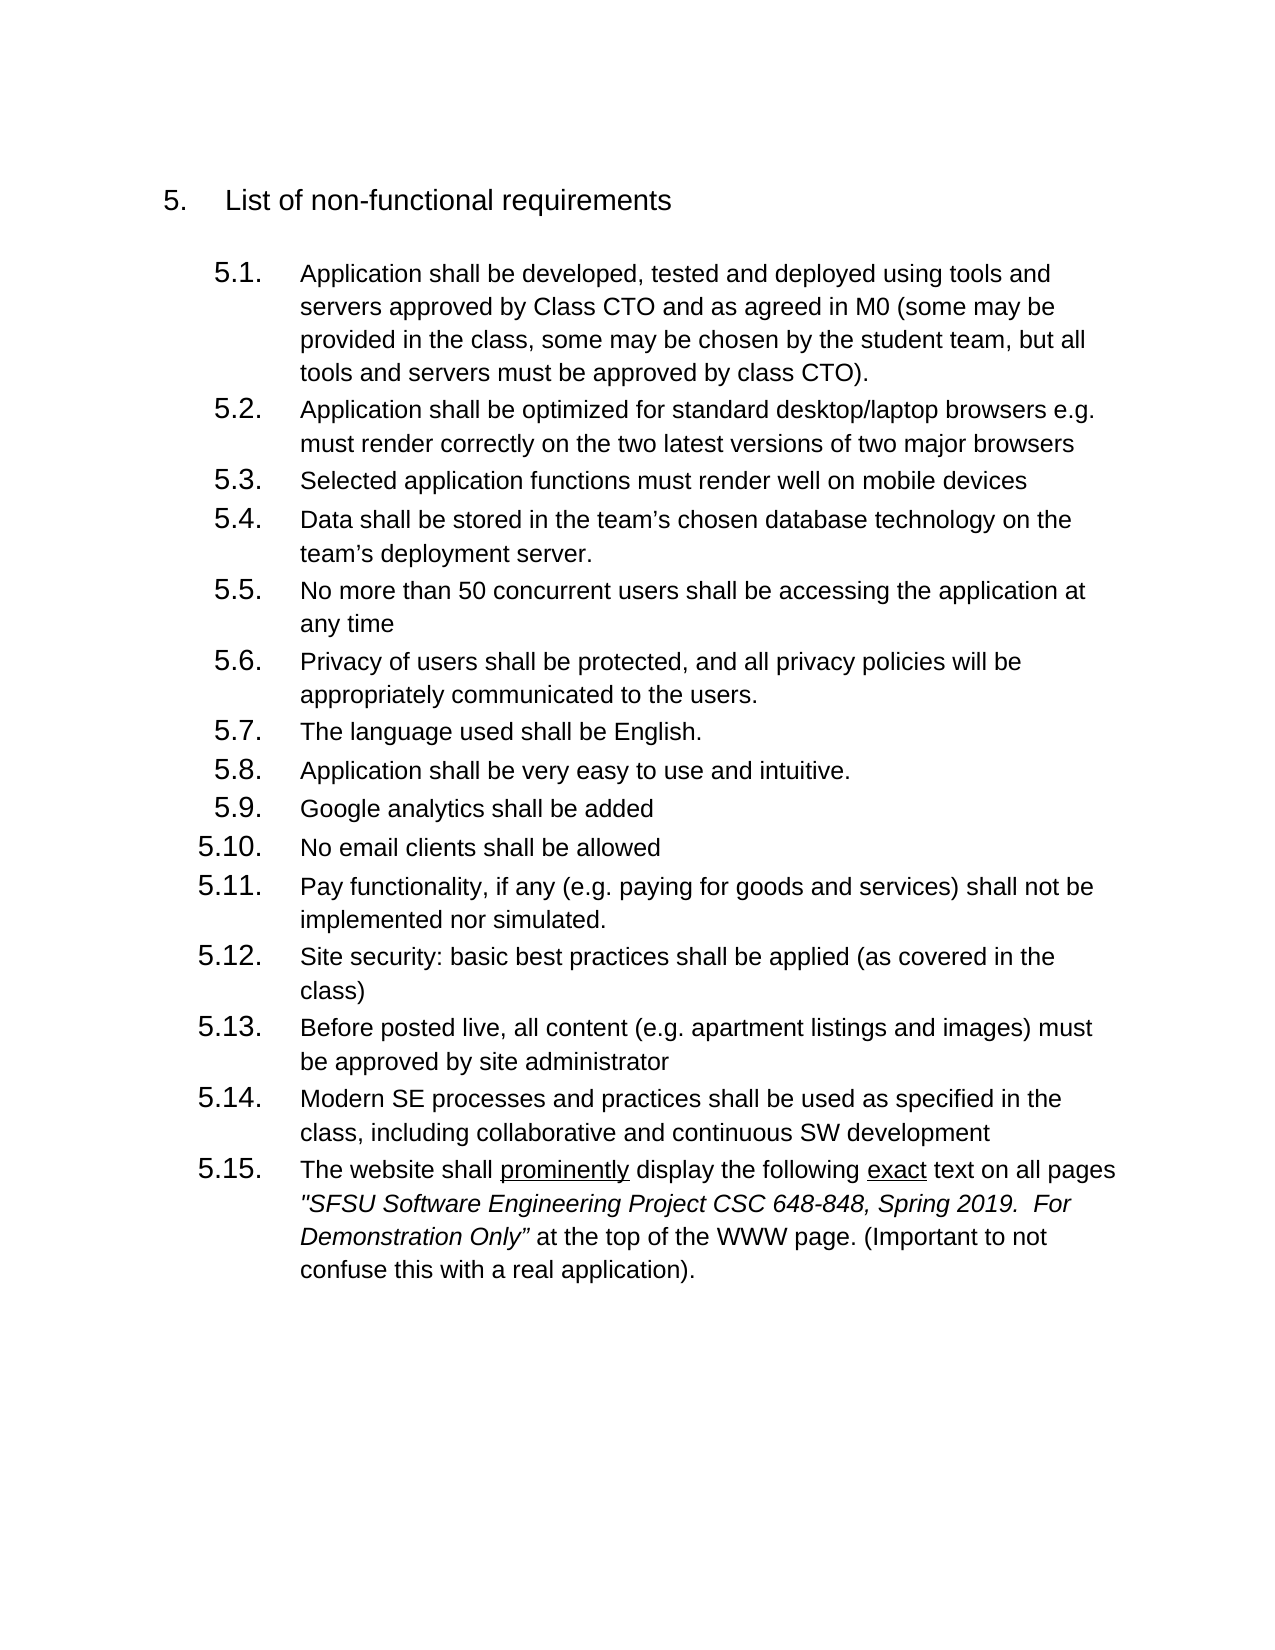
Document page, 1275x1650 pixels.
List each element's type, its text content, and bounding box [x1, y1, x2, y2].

list Modern SE processes and practices shall be used as specified in the class, including collaborative and continuous SW development [262, 1080, 1125, 1147]
list Google analytics shall be added [262, 790, 1125, 824]
list Data shall be stored in the team’s chosen database technology on the team’s deployment server. [262, 501, 1125, 567]
list Application shall be very easy to use and intuitive. [262, 752, 1125, 785]
list The website shall prominently display the following exact text on all pages "SFSU Software Engineering Project CSC 648-848, Spring 2019. For Demonstration Only” at the top of the WWW page. (Important to not confuse this with a real application). [262, 1151, 1125, 1283]
list Pay functionality, if any (e.g. paying for goods and services) shall not be implemented nor simulated. [262, 867, 1125, 934]
list List of non-functional requirements [187, 183, 1125, 217]
list No more than 50 concurrent users shall be accessing the application at any time [262, 572, 1125, 638]
list Application shall be developed, tested and deployed using tools and servers approved by Class CTO and as agreed in M0 (some may be provided in the class, some may be chosen by the student team, but all tools and servers must be approved by class CTO). [262, 254, 1125, 387]
list Selected application functions must render well on mobile devices [262, 462, 1125, 496]
list Site security: basic best practices shall be applied (as covered in the class) [262, 938, 1125, 1005]
list Before posted live, all content (e.g. apartment listings and images) must be approved by site administrator [262, 1009, 1125, 1076]
list No email clients shall be allowed [262, 829, 1125, 862]
list Privacy of users shall be protected, and all privacy policies will be appropriately communicated to the users. [262, 642, 1125, 709]
list The language used shall be English. [262, 713, 1125, 747]
list Application shall be optimized for standard desktop/laptop browsers e.g. must render correctly on the two latest versions of two major browsers [262, 391, 1125, 458]
